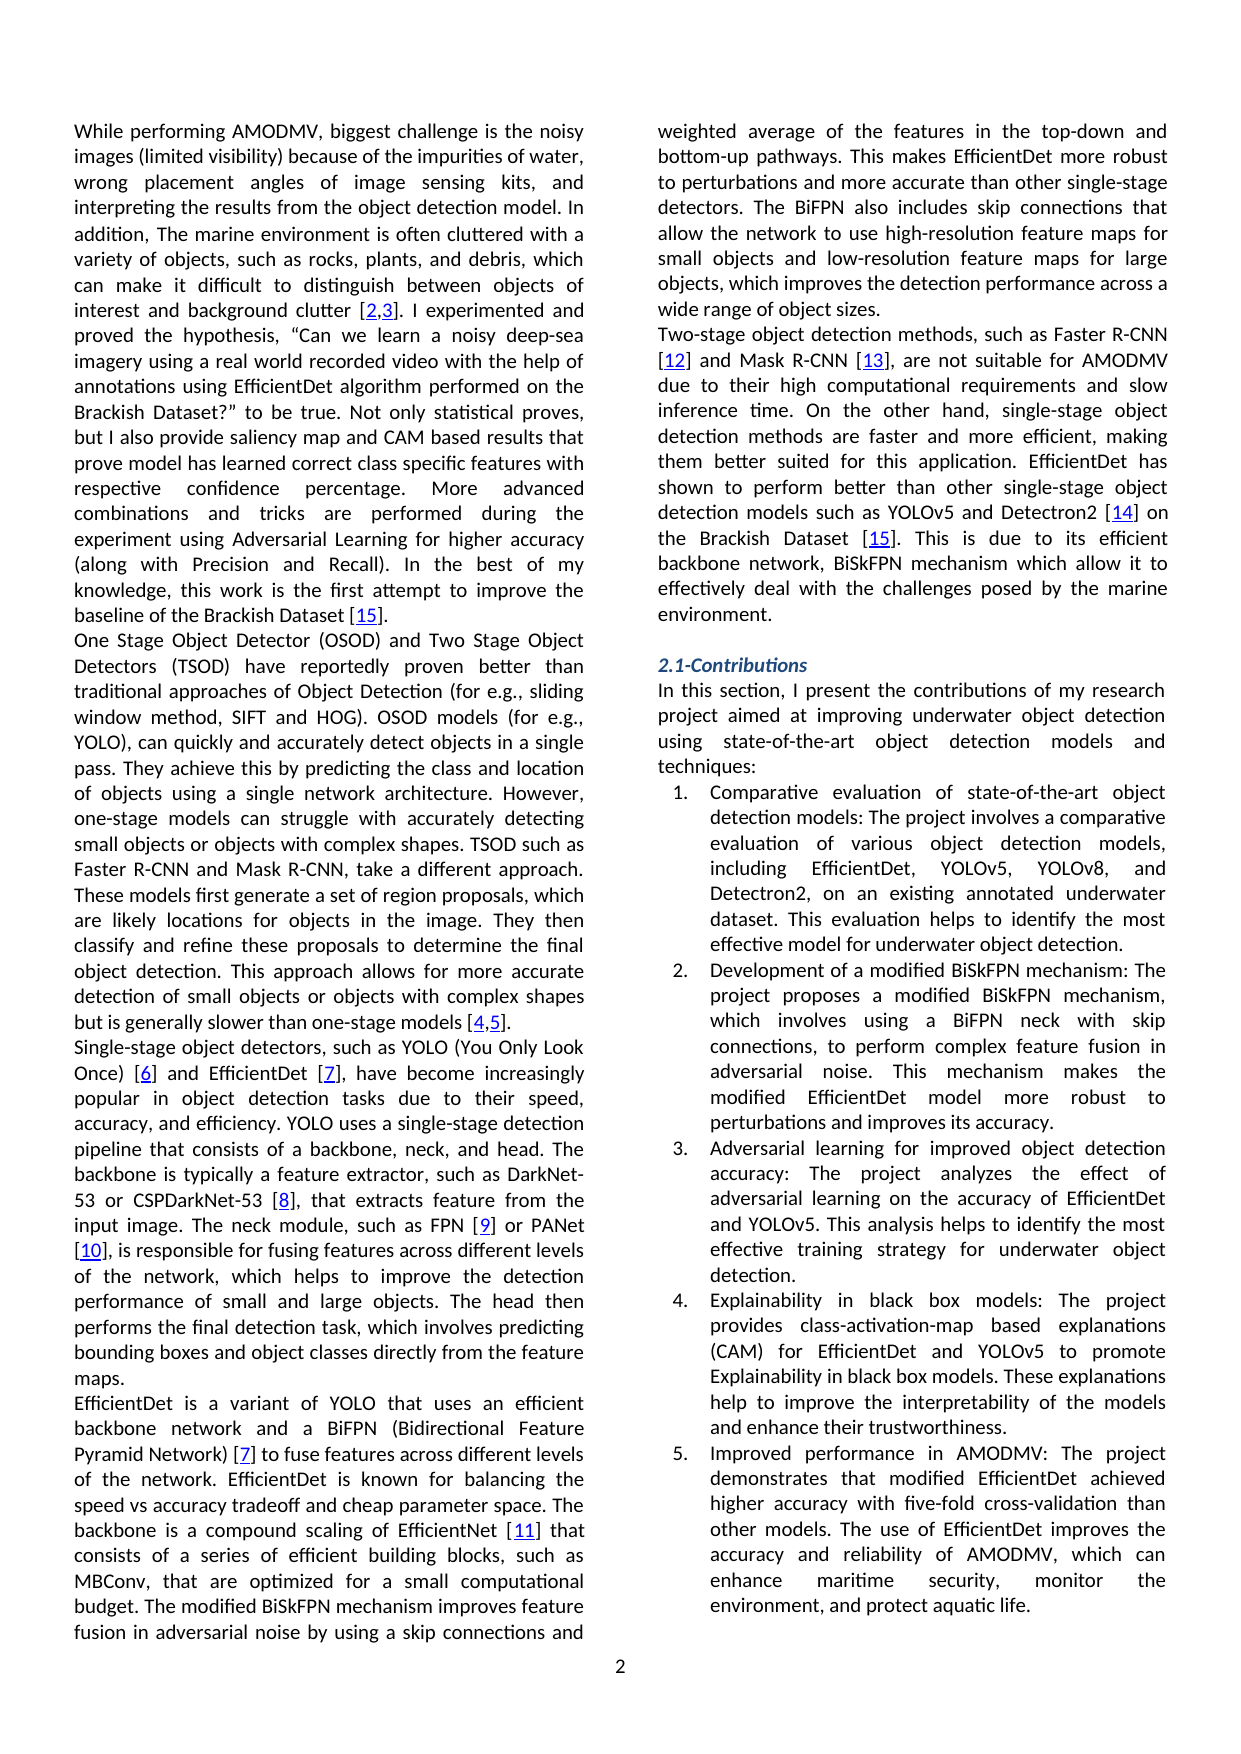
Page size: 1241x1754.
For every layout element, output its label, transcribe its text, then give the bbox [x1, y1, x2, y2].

list Development of a modified BiSkFPN mechanism: The project proposes a modified BiSkFPN mechanism, which involves using a BiFPN neck with skip connections, to perform complex feature fusion in adversarial noise. This mechanism makes the modified EfficientDet model more robust to perturbations and improves its accuracy. [672, 957, 1166, 1135]
list Adversarial learning for improved object detection accuracy: The project analyzes the effect of adversarial learning on the accuracy of EfficientDet and YOLOv5. This analysis helps to identify the most effective training strategy for underwater object detection. [672, 1135, 1166, 1287]
list Improved performance in AMODMV: The project demonstrates that modified EfficientDet achieved higher accuracy with five-fold cross-validation than other models. The use of EfficientDet improves the accuracy and reliability of AMODMV, which can enhance maritime security, monitor the environment, and protect aquatic life. [672, 1440, 1166, 1618]
text In this section, I present the contributions of my research project aimed at improving underwater object detection using state-of-the-art object detection models and techniques: [658, 677, 1166, 779]
text EfficientDet is a variant of YOLO that uses an efficient backbone network and a BiFPN (Bidirectional Feature Pyramid Network) [7] to fuse features across different levels of the network. EfficientDet is known for balancing the speed vs accuracy tradeoff and cheap parameter space. The backbone is a compound scaling of EfficientNet [11] that consists of a series of efficient building blocks, such as MBConv, that are optimized for a small computational budget. The modified BiSkFPN mechanism improves feature fusion in adversarial noise by using a skip connections and weighted average of the features in the top-down and bottom-up pathways. This makes EfficientDet more robust to perturbations and more accurate than other single-stage detectors. The BiFPN also includes skip connections that allow the network to use high-resolution feature maps for small objects and low-resolution feature maps for large objects, which improves the detection performance across a wide range of object sizes. [658, 118, 1168, 321]
list Explainability in black box models: The project provides class-activation-map based explanations (CAM) for EfficientDet and YOLOv5 to promote Explainability in black box models. These explanations help to improve the interpretability of the models and enhance their trustworthiness. [672, 1287, 1166, 1440]
text EfficientDet is a variant of YOLO that uses an efficient backbone network and a BiFPN (Bidirectional Feature Pyramid Network) [7] to fuse features across different levels of the network. EfficientDet is known for balancing the speed vs accuracy tradeoff and cheap parameter space. The backbone is a compound scaling of EfficientNet [11] that consists of a series of efficient building blocks, such as MBConv, that are optimized for a small computational budget. The modified BiSkFPN mechanism improves feature fusion in adversarial noise by using a skip connections and weighted average of the features in the top-down and bottom-up pathways. This makes EfficientDet more robust to perturbations and more accurate than other single-stage detectors. The BiFPN also includes skip connections that allow the network to use high-resolution feature maps for small objects and low-resolution feature maps for large objects, which improves the detection performance across a wide range of object sizes. [74, 1390, 585, 1644]
text One Stage Object Detector (OSOD) and Two Stage Object Detectors (TSOD) have reportedly proven better than traditional approaches of Object Detection (for e.g., sliding window method, SIFT and HOG). OSOD models (for e.g., YOLO), can quickly and accurately detect objects in a single pass. They achieve this by predicting the class and location of objects using a single network architecture. However, one-stage models can struggle with accurately detecting small objects or objects with complex shapes. TSOD such as Faster R-CNN and Mask R-CNN, take a different approach. These models first generate a set of region proposals, which are likely locations for objects in the image. They then classify and refine these proposals to determine the final object detection. This approach allows for more accurate detection of small objects or objects with complex shapes but is generally slower than one-stage models [4,5]. [74, 628, 585, 1034]
text 2.1-Contributions [658, 652, 1166, 677]
text Single-stage object detectors, such as YOLO (You Only Look Once) [6] and EfficientDet [7], have become increasingly popular in object detection tasks due to their speed, accuracy, and efficiency. YOLO uses a single-stage detection pipeline that consists of a backbone, neck, and head. The backbone is typically a feature extractor, such as DarkNet-53 or CSPDarkNet-53 [8], that extracts feature from the input image. The neck module, such as FPN [9] or PANet [10], is responsible for fusing features across different levels of the network, which helps to improve the detection performance of small and large objects. The head then performs the final detection task, which involves predicting bounding boxes and object classes directly from the feature maps. [74, 1034, 585, 1390]
text While performing AMODMV, biggest challenge is the noisy images (limited visibility) because of the impurities of water, wrong placement angles of image sensing kits, and interpreting the results from the object detection model. In addition, The marine environment is often cluttered with a variety of objects, such as rocks, plants, and debris, which can make it difficult to distinguish between objects of interest and background clutter [2,3]. I experimented and proved the hypothesis, “Can we learn a noisy deep-sea imagery using a real world recorded video with the help of annotations using EfficientDet algorithm performed on the Brackish Dataset?” to be true. Not only statistical proves, but I also provide saliency map and CAM based results that prove model has learned correct class specific features with respective confidence percentage. More advanced combinations and tricks are performed during the experiment using Adversarial Learning for higher accuracy (along with Precision and Recall). In the best of my knowledge, this work is the first attempt to improve the baseline of the Brackish Dataset [15]. [74, 118, 585, 628]
text Two-stage object detection methods, such as Faster R-CNN [12] and Mask R-CNN [13], are not suitable for AMODMV due to their high computational requirements and slow inference time. On the other hand, single-stage object detection methods are faster and more efficient, making them better suited for this application. EfficientDet has shown to perform better than other single-stage object detection models such as YOLOv5 and Detectron2 [14] on the Brackish Dataset [15]. This is due to its efficient backbone network, BiSkFPN mechanism which allow it to effectively deal with the challenges posed by the marine environment. [658, 321, 1168, 626]
list Comparative evaluation of state-of-the-art object detection models: The project involves a comparative evaluation of various object detection models, including EfficientDet, YOLOv5, YOLOv8, and Detectron2, on an existing annotated underwater dataset. This evaluation helps to identify the most effective model for underwater object detection. [672, 779, 1166, 957]
